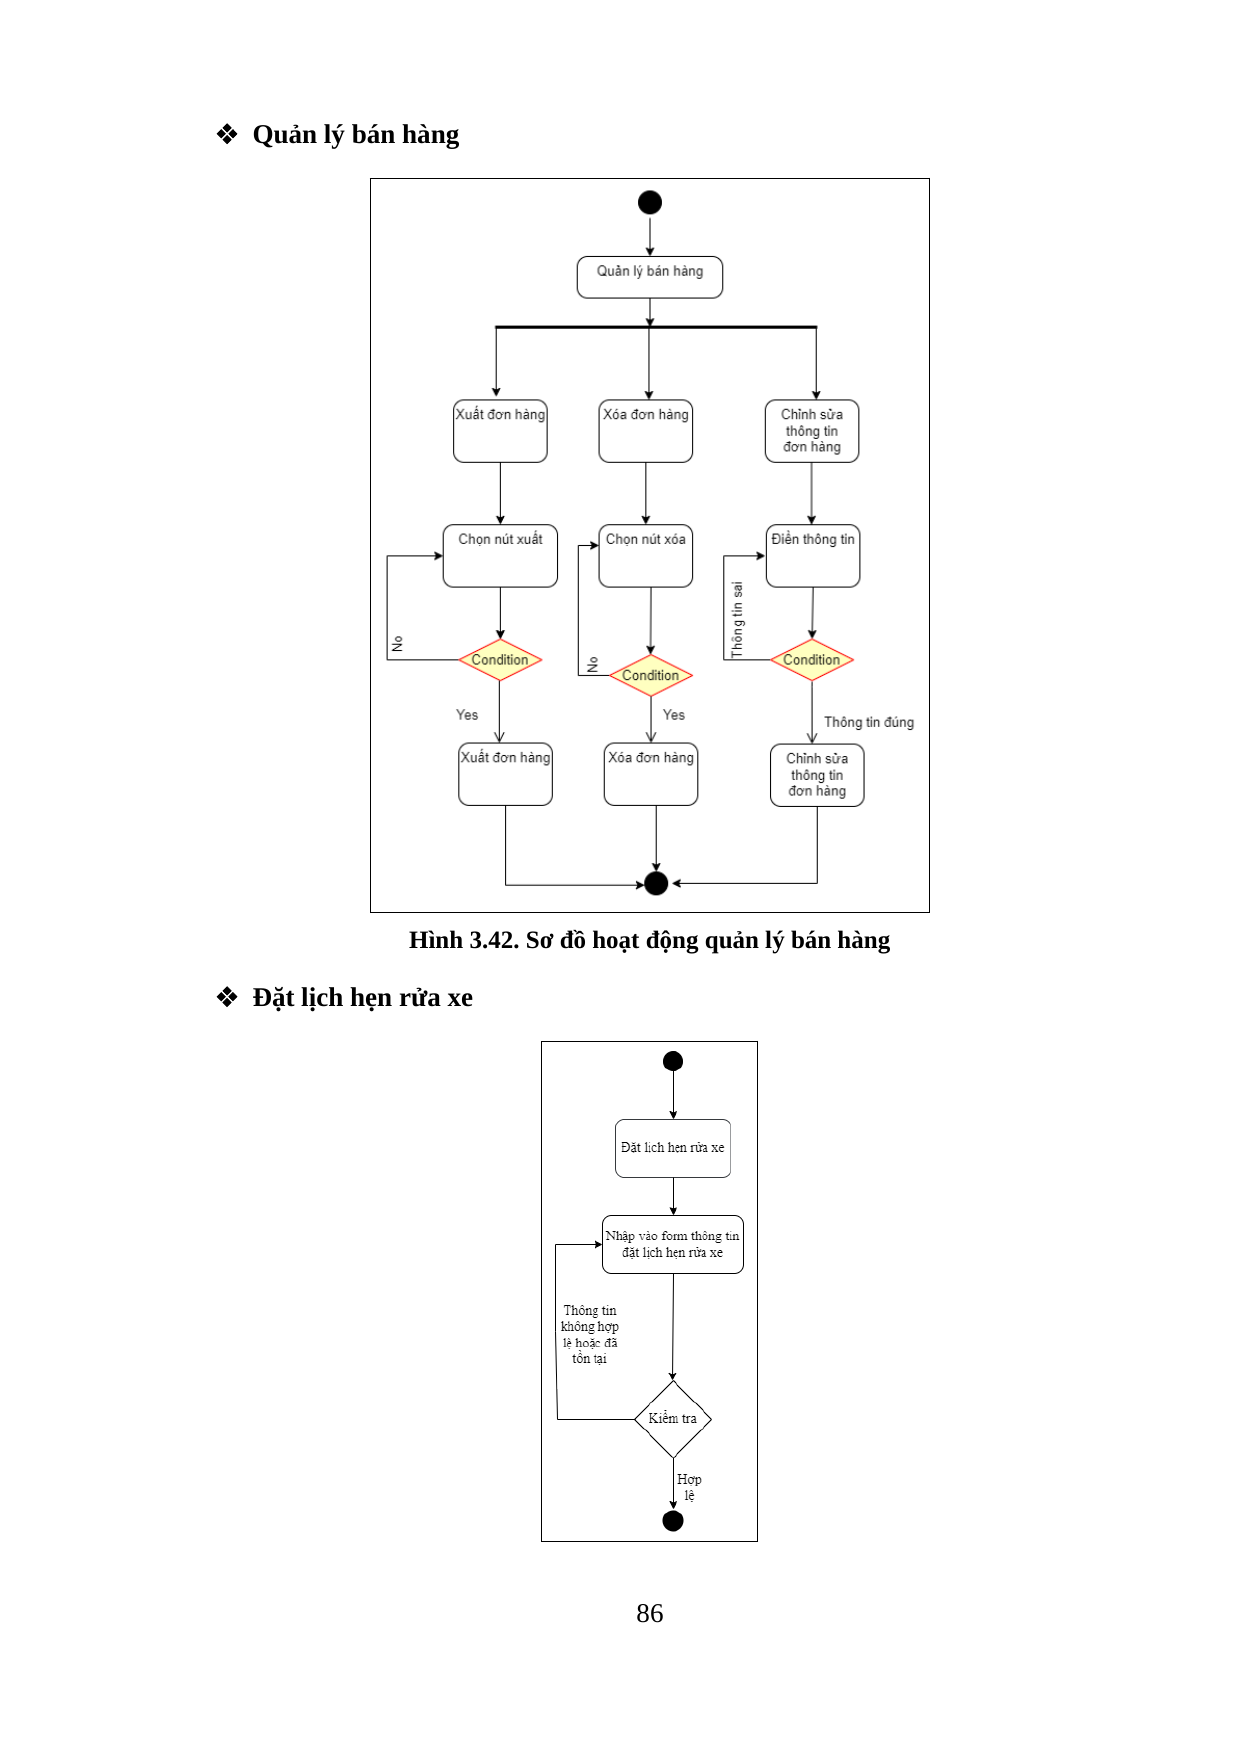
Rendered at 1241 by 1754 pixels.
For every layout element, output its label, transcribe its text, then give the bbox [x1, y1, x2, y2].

list Quản lý bán hàng [177, 118, 1122, 149]
list Đặt lịch hẹn rửa xe [177, 981, 1122, 1012]
picture [542, 1042, 757, 1541]
picture [371, 179, 929, 912]
